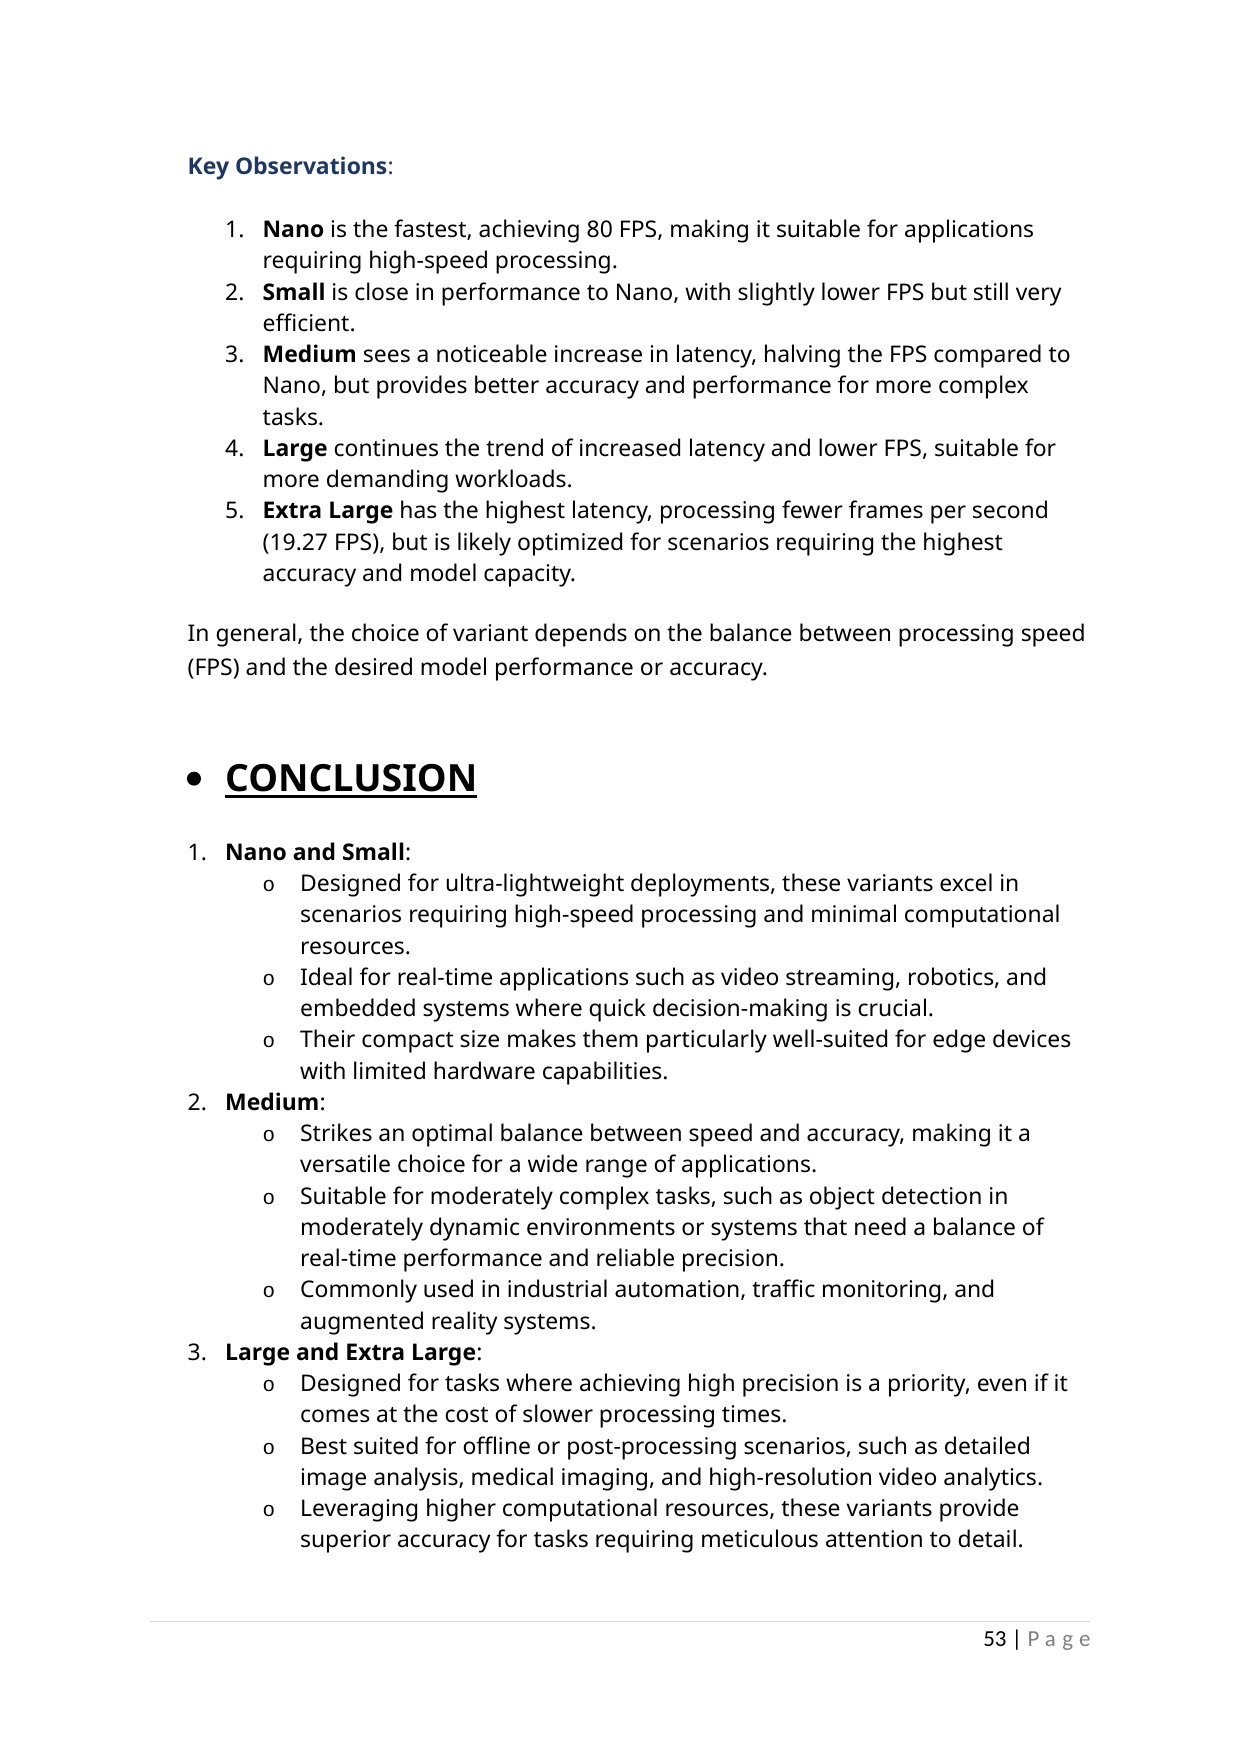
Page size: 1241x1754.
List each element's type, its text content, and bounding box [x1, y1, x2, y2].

text In general, the choice of variant depends on the balance between processing speed (FPS) and the desired model performance or accuracy. [187, 617, 1090, 682]
list Their compact size makes them particularly well-suited for edge devices with limited hardware capabilities. [262, 1023, 1090, 1086]
list Leveraging higher computational resources, these variants provide superior accuracy for tasks requiring meticulous attention to detail. [262, 1492, 1090, 1555]
list Designed for ultra-lightweight deployments, these variants excel in scenarios requiring high-speed processing and minimal computational resources. [262, 867, 1090, 961]
list Medium sees a noticeable increase in latency, halving the FPS compared to Nano, but provides better accuracy and performance for more complex tasks. [225, 338, 1090, 432]
list Ideal for real-time applications such as video streaming, robotics, and embedded systems where quick decision-making is crucial. [262, 961, 1090, 1023]
list Nano and Small: [187, 836, 1090, 867]
list Nano is the fastest, achieving 80 FPS, making it suitable for applications requiring high-speed processing. [225, 213, 1090, 275]
list Commonly used in industrial automation, traffic monitoring, and augmented reality systems. [262, 1273, 1090, 1336]
list Strikes an optimal balance between speed and accuracy, making it a versatile choice for a wide range of applications. [262, 1117, 1090, 1180]
list Suitable for moderately complex tasks, such as object detection in moderately dynamic environments or systems that need a balance of real-time performance and reliable precision. [262, 1180, 1090, 1273]
list CONCLUSION [187, 752, 1090, 803]
list Small is close in performance to Nano, with slightly lower FPS but still very efficient. [225, 275, 1090, 338]
list Designed for tasks where achieving high precision is a priority, even if it comes at the cost of slower processing times. [262, 1367, 1090, 1430]
list Large and Extra Large: [187, 1336, 1090, 1367]
list Medium: [187, 1086, 1090, 1117]
list Large continues the trend of increased latency and lower FPS, suitable for more demanding workloads. [225, 432, 1090, 494]
list Extra Large has the highest latency, processing fewer frames per second (19.27 FPS), but is likely optimized for scenarios requiring the highest accuracy and model capacity. [225, 494, 1090, 588]
list Best suited for offline or post-processing scenarios, such as detailed image analysis, medical imaging, and high-resolution video analytics. [262, 1430, 1090, 1492]
subtitle Key Observations: [150, 150, 1090, 181]
